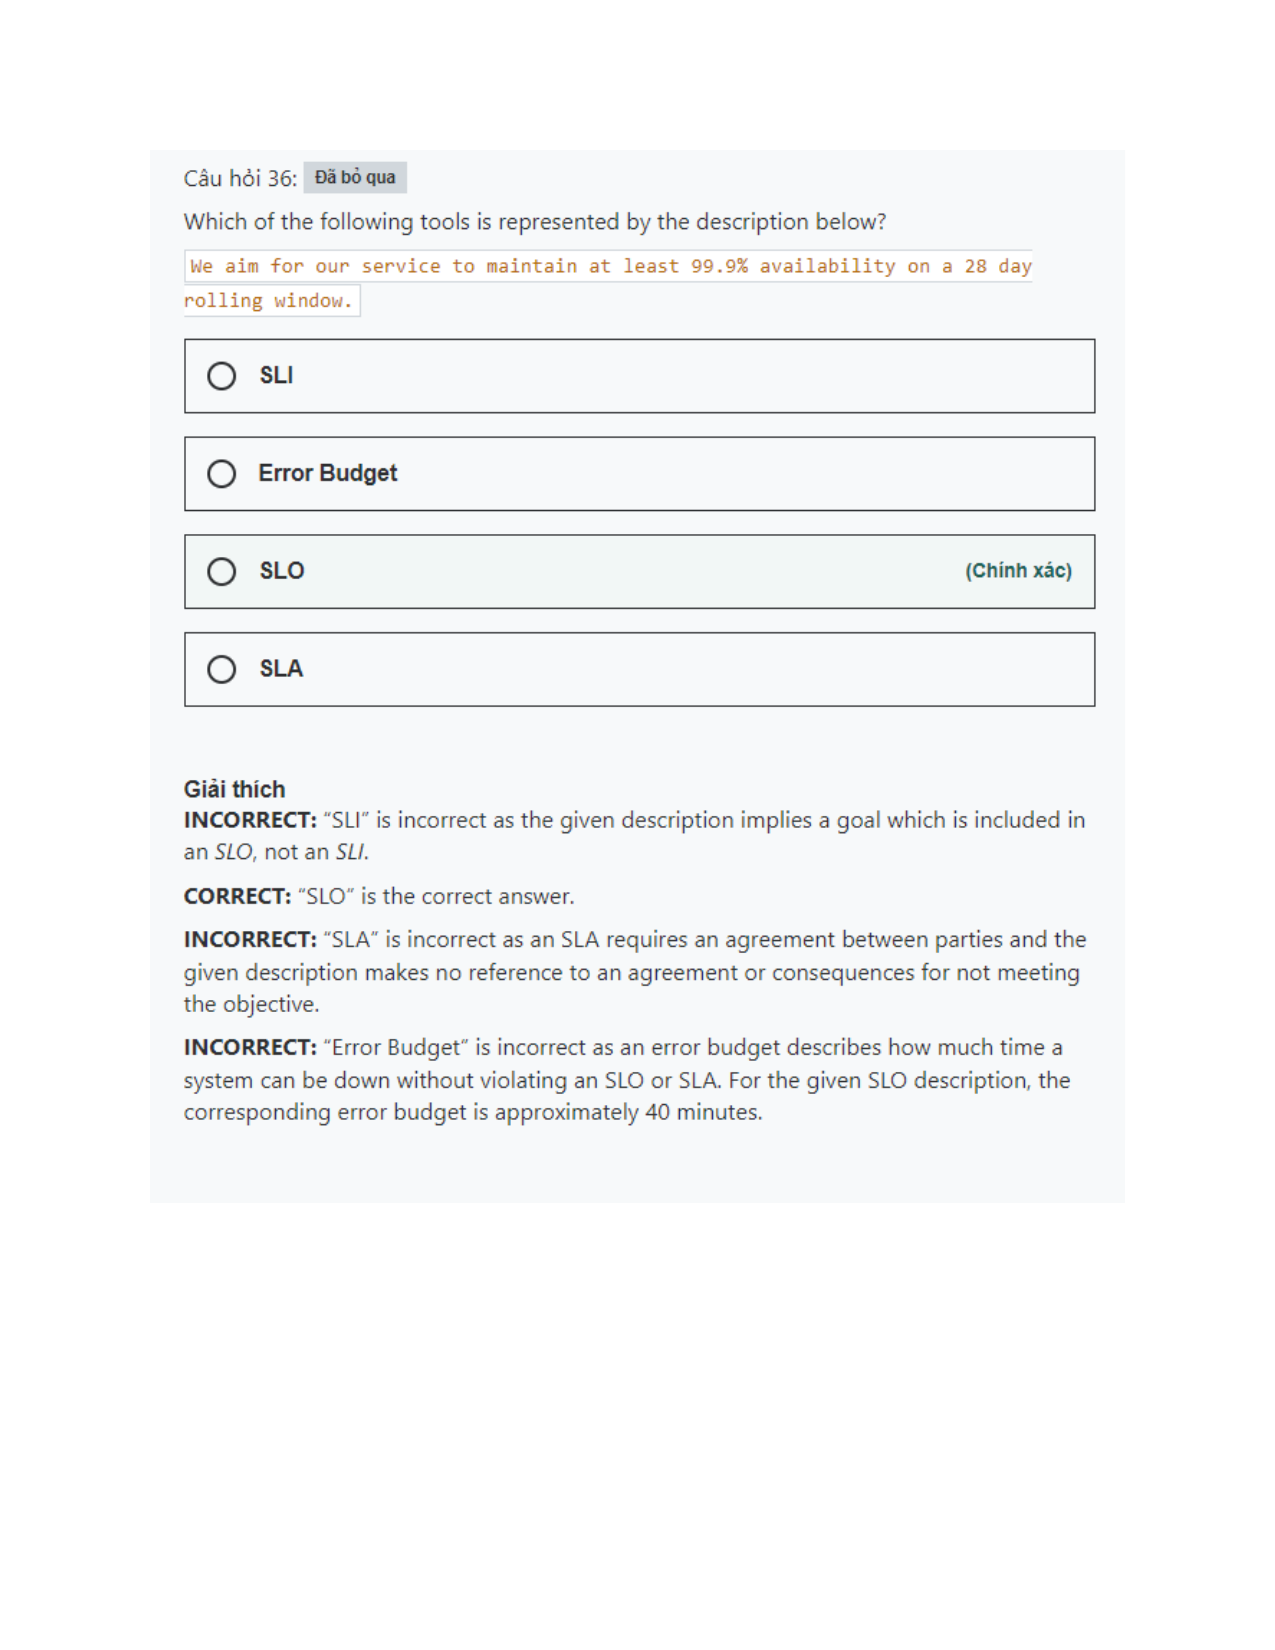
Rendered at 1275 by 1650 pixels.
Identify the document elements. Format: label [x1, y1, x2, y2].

picture [150, 150, 1125, 1140]
